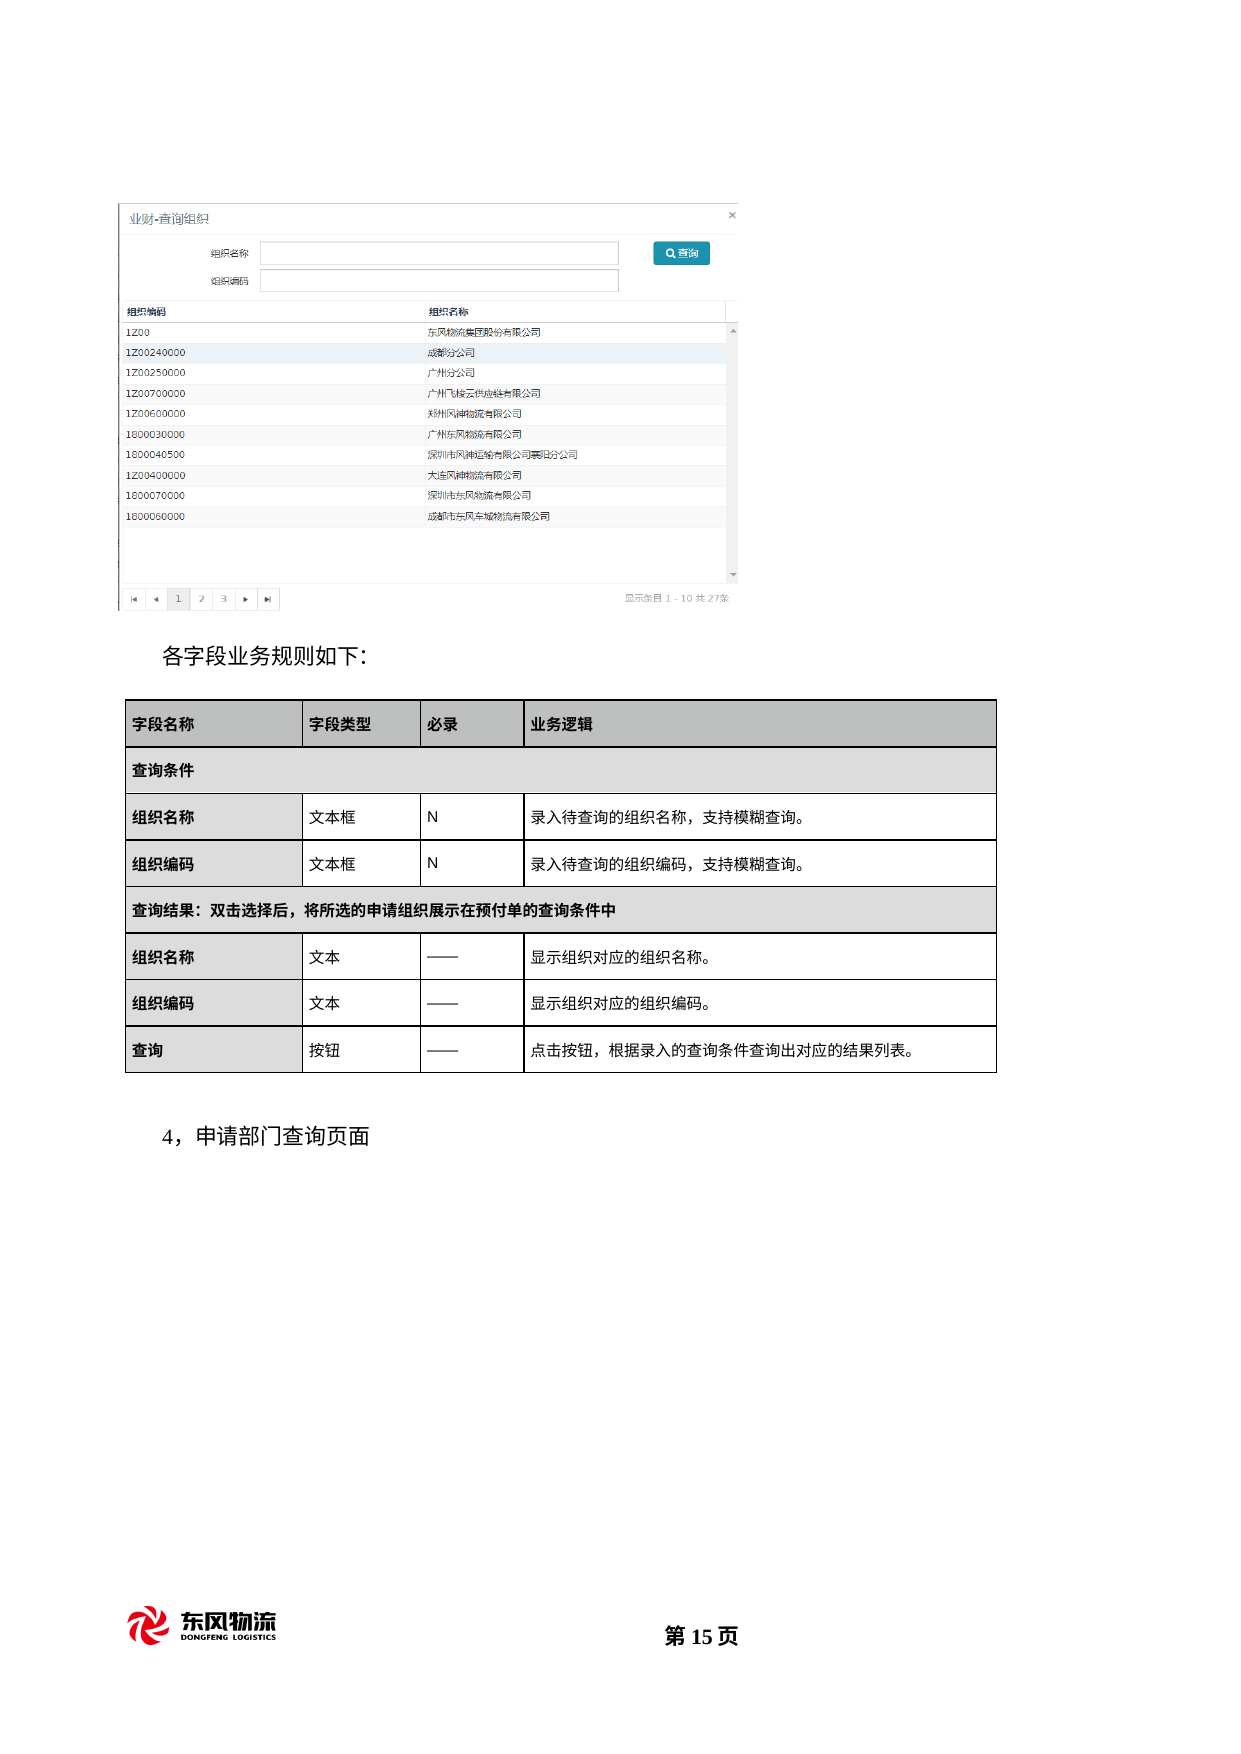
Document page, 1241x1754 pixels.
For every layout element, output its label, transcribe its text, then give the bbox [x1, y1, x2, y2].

table_cell 组织名称 [126, 794, 302, 839]
picture [127, 1606, 276, 1645]
table_cell 组织名称 [126, 934, 302, 979]
table_cell 文本 [303, 934, 420, 979]
table_cell 查询结果：双击选择后，将所选的申请组织展示在预付单的查询条件中 [126, 887, 996, 932]
table_cell 查询 [126, 1027, 302, 1072]
table_cell —— [421, 934, 523, 979]
table_cell 显示组织对应的组织编码。 [525, 980, 996, 1025]
table_cell —— [421, 1027, 523, 1072]
table_cell N [421, 841, 523, 886]
picture [118, 203, 739, 611]
table_cell 查询条件 [126, 748, 996, 792]
table_header 字段名称 [126, 701, 302, 746]
table_cell 组织编码 [126, 980, 302, 1025]
table_cell 按钮 [303, 1027, 420, 1072]
table_cell 点击按钮，根据录入的查询条件查询出对应的结果列表。 [525, 1027, 996, 1072]
table_cell —— [421, 980, 523, 1025]
table_header 业务逻辑 [525, 701, 996, 746]
text 各字段业务规则如下： [162, 638, 1122, 671]
table_cell 录入待查询的组织编码，支持模糊查询。 [525, 841, 996, 886]
text 4，申请部门查询页面 [162, 1118, 1122, 1151]
table_cell 文本框 [303, 841, 420, 886]
table_cell 录入待查询的组织名称，支持模糊查询。 [525, 794, 996, 839]
table_header 必录 [421, 701, 523, 746]
table_header 字段类型 [303, 701, 420, 746]
table_cell 文本框 [303, 794, 420, 839]
table_cell 文本 [303, 980, 420, 1025]
table_cell 显示组织对应的组织名称。 [525, 934, 996, 979]
table_cell 组织编码 [126, 841, 302, 886]
table_cell N [421, 794, 523, 839]
